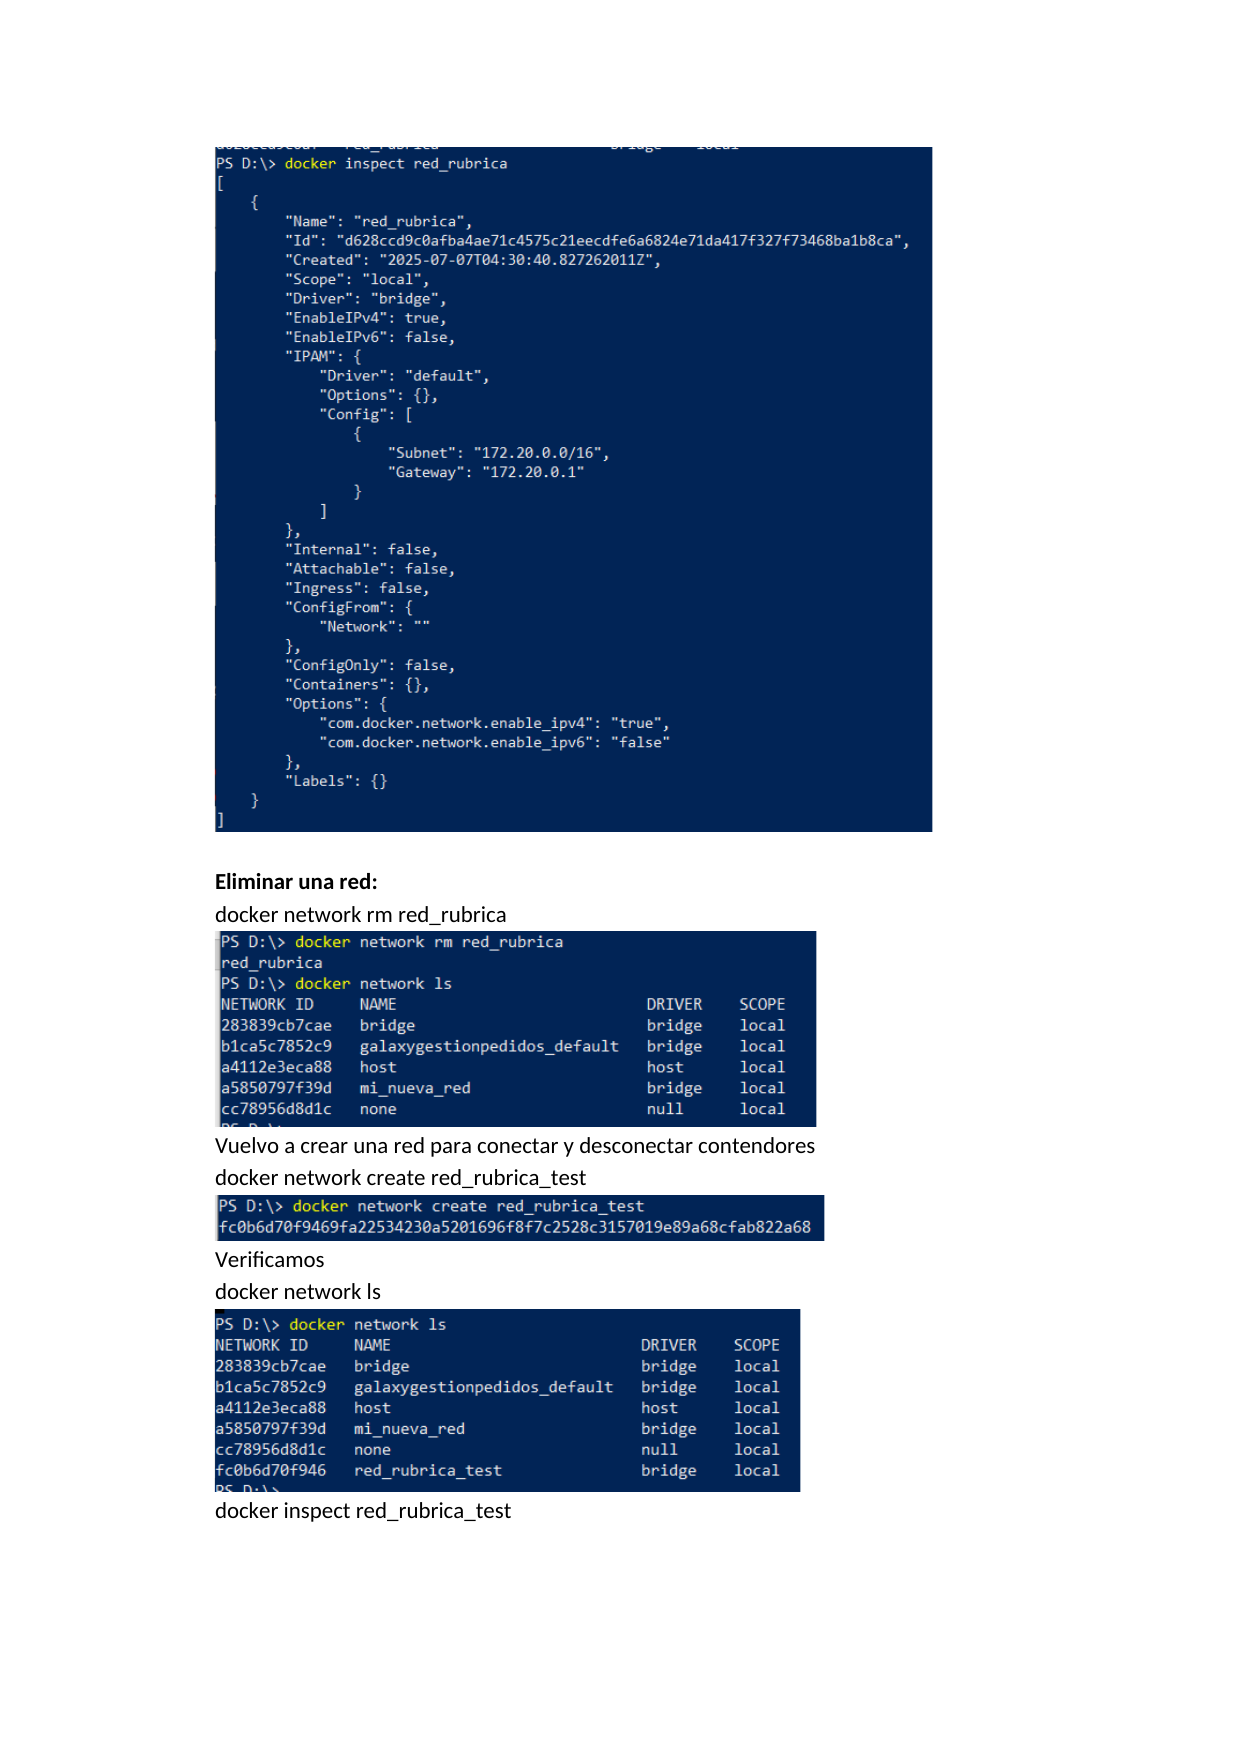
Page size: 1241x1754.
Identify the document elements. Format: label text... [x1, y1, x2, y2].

picture [214, 147, 933, 832]
list docker network rm red_rubrica [215, 900, 1063, 928]
list Eliminar una red: [215, 867, 1063, 896]
picture [214, 1195, 825, 1241]
list docker inspect red_rubrica_test [215, 1496, 1063, 1524]
list docker network ls [215, 1277, 1063, 1305]
list Vuelvo a crear una red para conectar y desconectar contendores [215, 1131, 1063, 1159]
list docker network create red_rubrica_test [215, 1163, 1063, 1191]
picture [214, 931, 817, 1127]
picture [214, 1309, 801, 1492]
list Verificamos [215, 1245, 1063, 1273]
